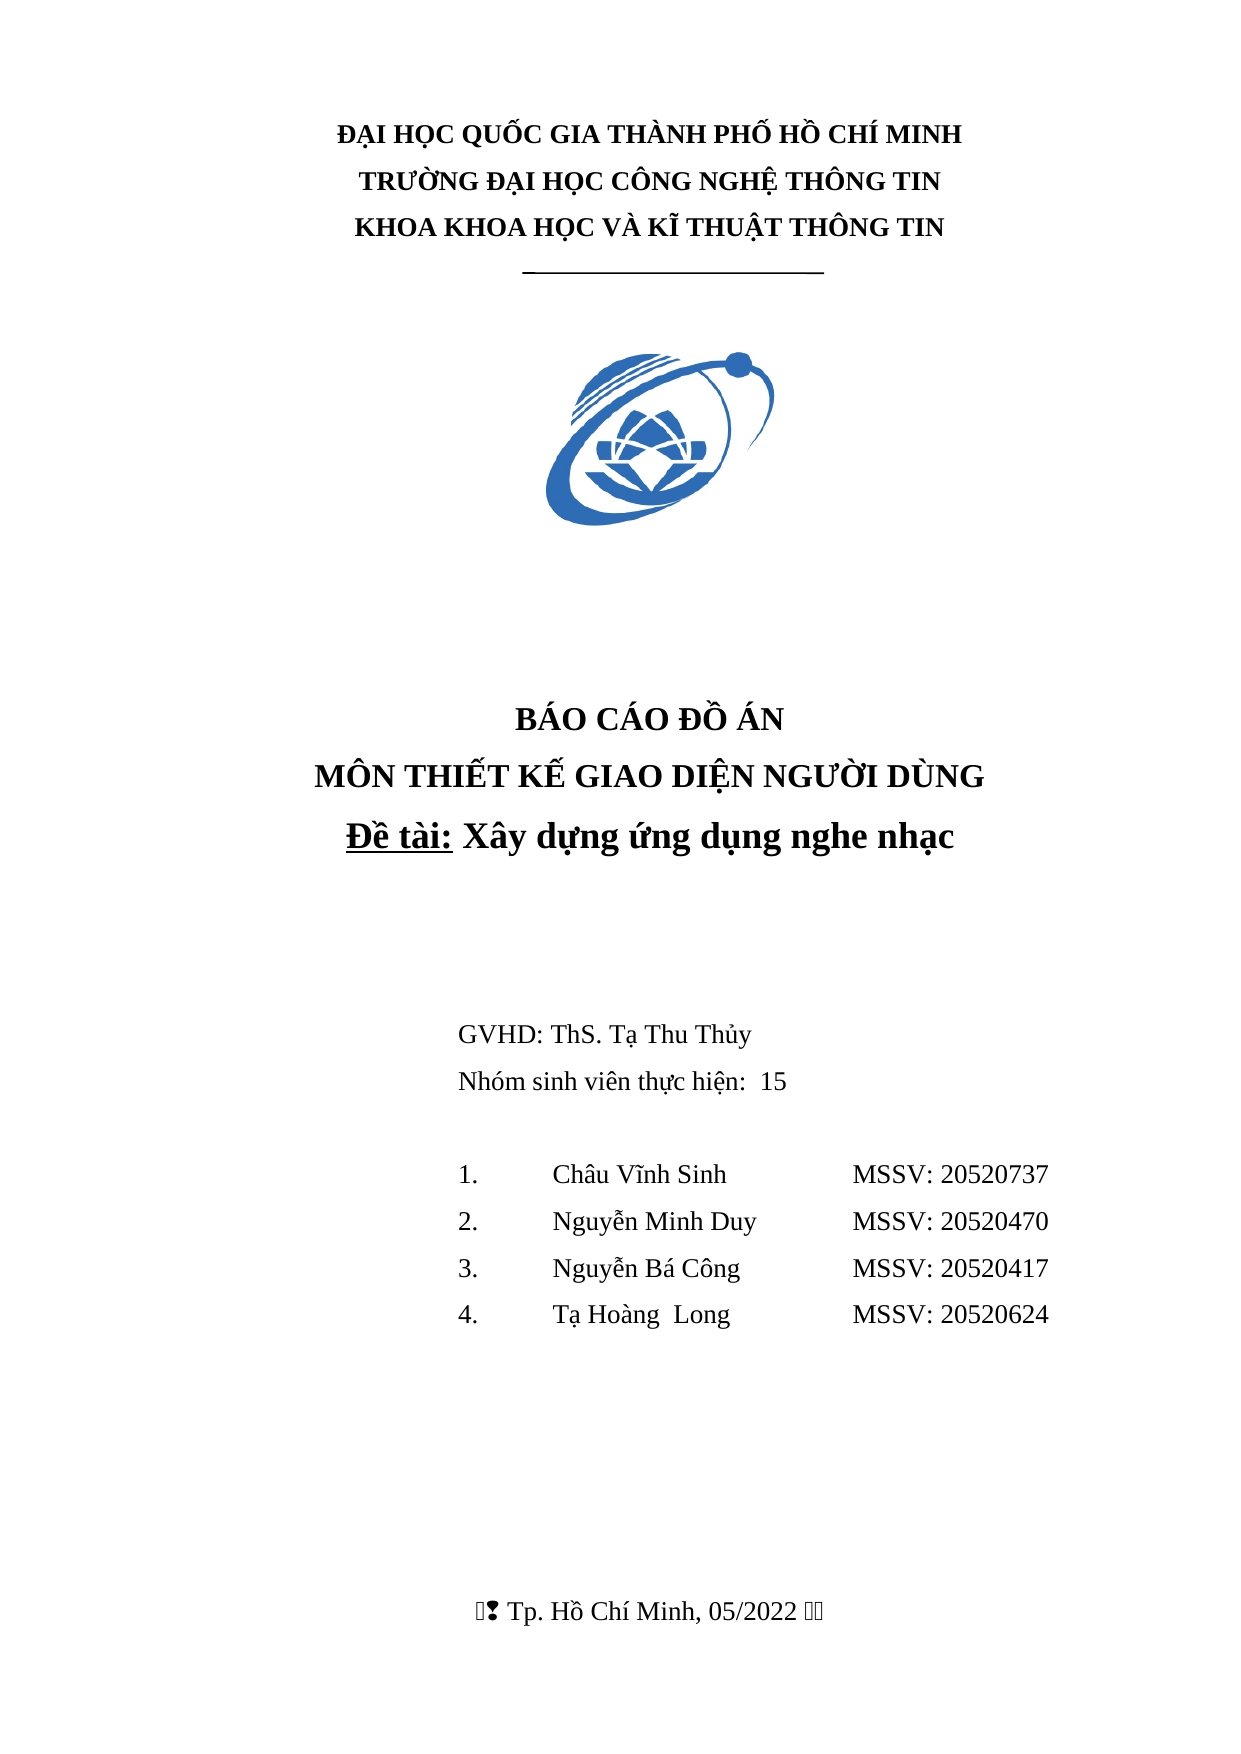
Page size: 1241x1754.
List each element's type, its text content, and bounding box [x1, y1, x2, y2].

text TRƯỜNG ĐẠI HỌC CÔNG NGHỆ THÔNG TIN [177, 165, 1122, 196]
text 2. Nguyễn Minh Duy MSSV: 20520470 [177, 1205, 1122, 1236]
text 4. Tạ Hoàng Long MSSV: 20520624 [177, 1298, 1122, 1330]
text BÁO CÁO ĐỒ ÁN [177, 699, 1122, 737]
text MÔN THIẾT KẾ GIAO DIỆN NGƯỜI DÙNG [177, 756, 1122, 795]
text GVHD: ThS. Tạ Thu Thủy [177, 1018, 1122, 1050]
text Tp. Hồ Chí Minh, 05/2022 [177, 1595, 500, 1626]
text Nhóm sinh viên thực hiện: 15 [177, 1065, 1122, 1096]
text Tp. Hồ Chí Minh, 05/2022 [804, 1595, 1122, 1626]
text 3. Nguyễn Bá Công MSSV: 20520417 [177, 1252, 1122, 1283]
text KHOA KHOA HỌC VÀ KĨ THUẬT THÔNG TIN [177, 211, 1122, 243]
picture [543, 346, 777, 528]
text ĐẠI HỌC QUỐC GIA THÀNH PHỐ HỒ CHÍ MINH [177, 118, 1122, 149]
text Đề tài: Xây dựng ứng dụng nghe nhạc [177, 814, 1122, 857]
text Tp. Hồ Chí Minh, 05/2022 [507, 1595, 736, 1626]
text 1. Châu Vĩnh Sinh MSSV: 20520737 [177, 1158, 1122, 1190]
